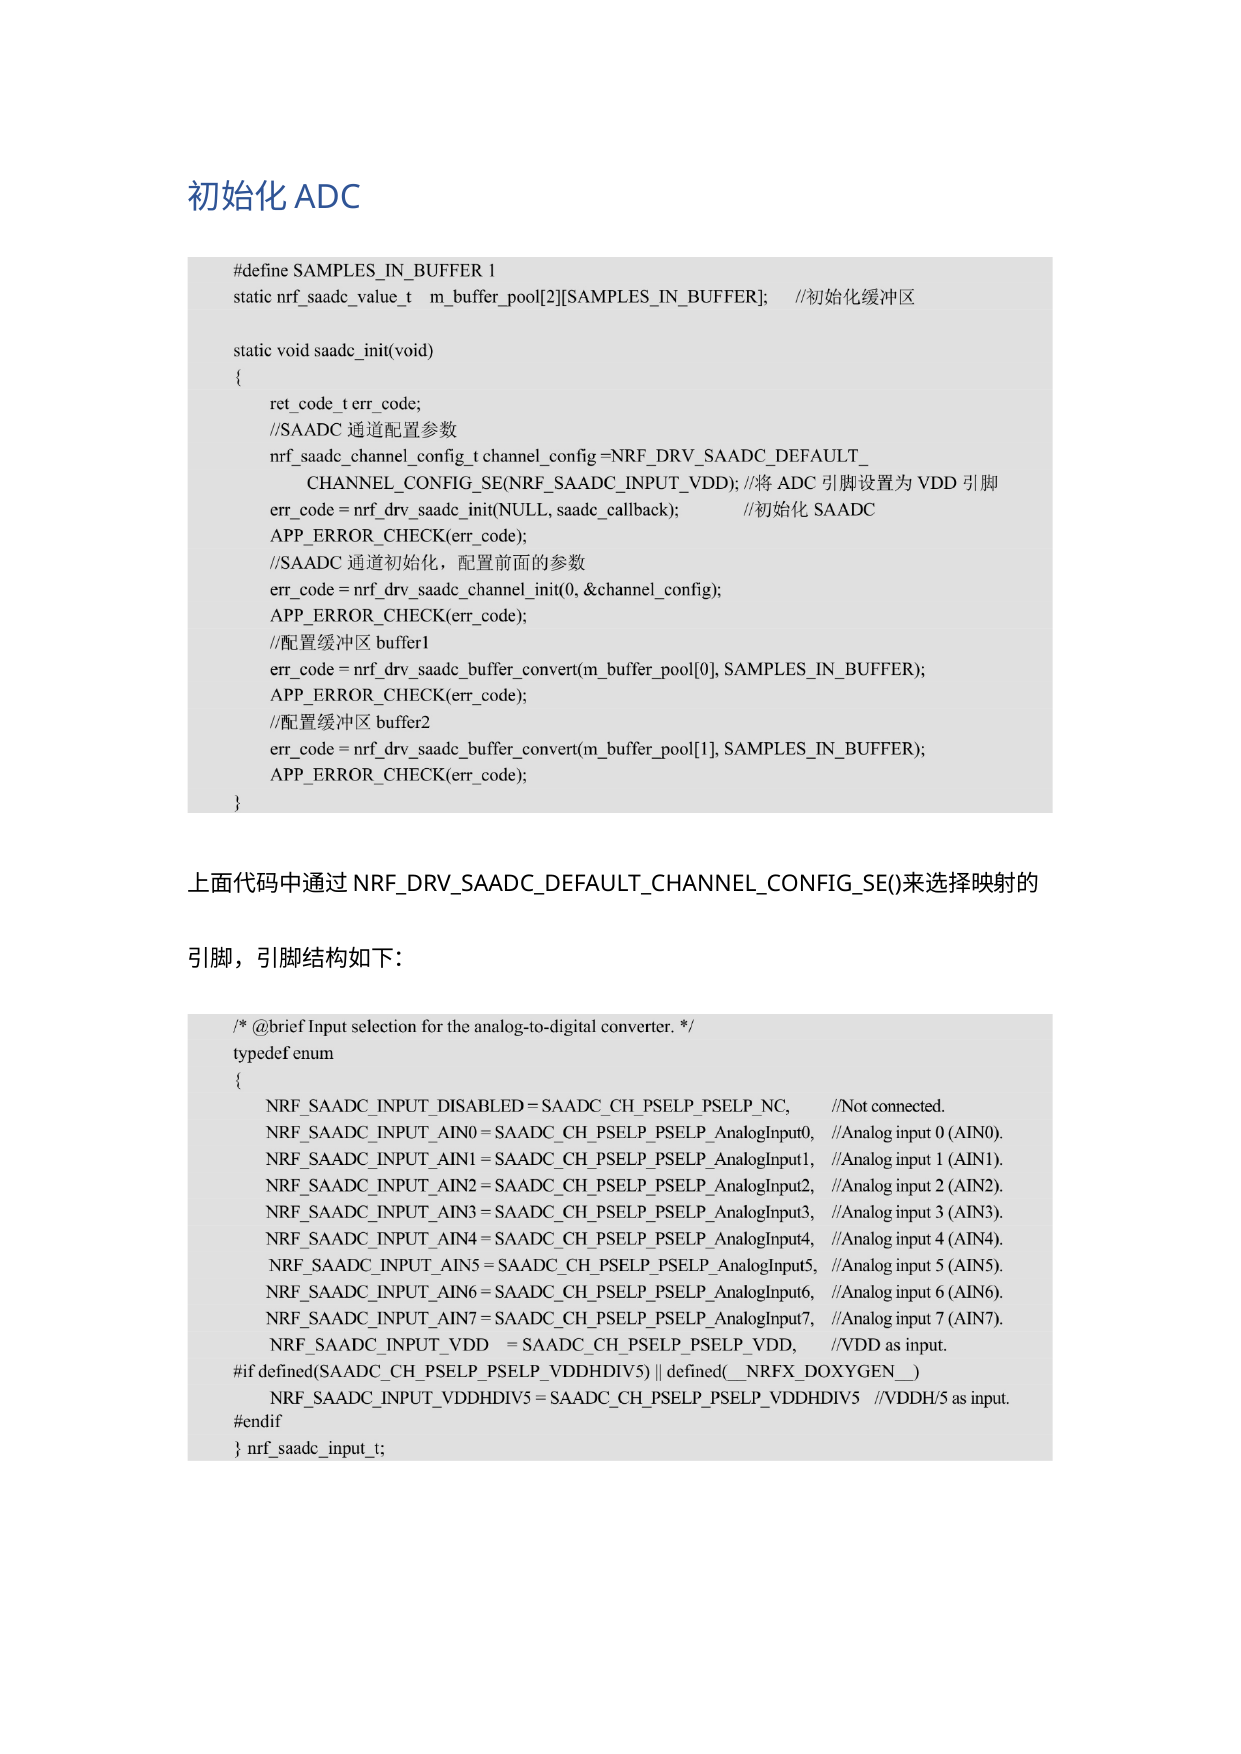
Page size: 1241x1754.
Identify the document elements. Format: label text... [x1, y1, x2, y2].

picture [187, 257, 1053, 813]
picture [187, 1014, 1053, 1461]
text 上面代码中通过NRF_DRV_SAADC_DEFAULT_CHANNEL_CONFIG_SE()来选择映射的引脚，引脚结构如下： [187, 849, 1053, 988]
subtitle 初始化ADC [187, 162, 1053, 227]
